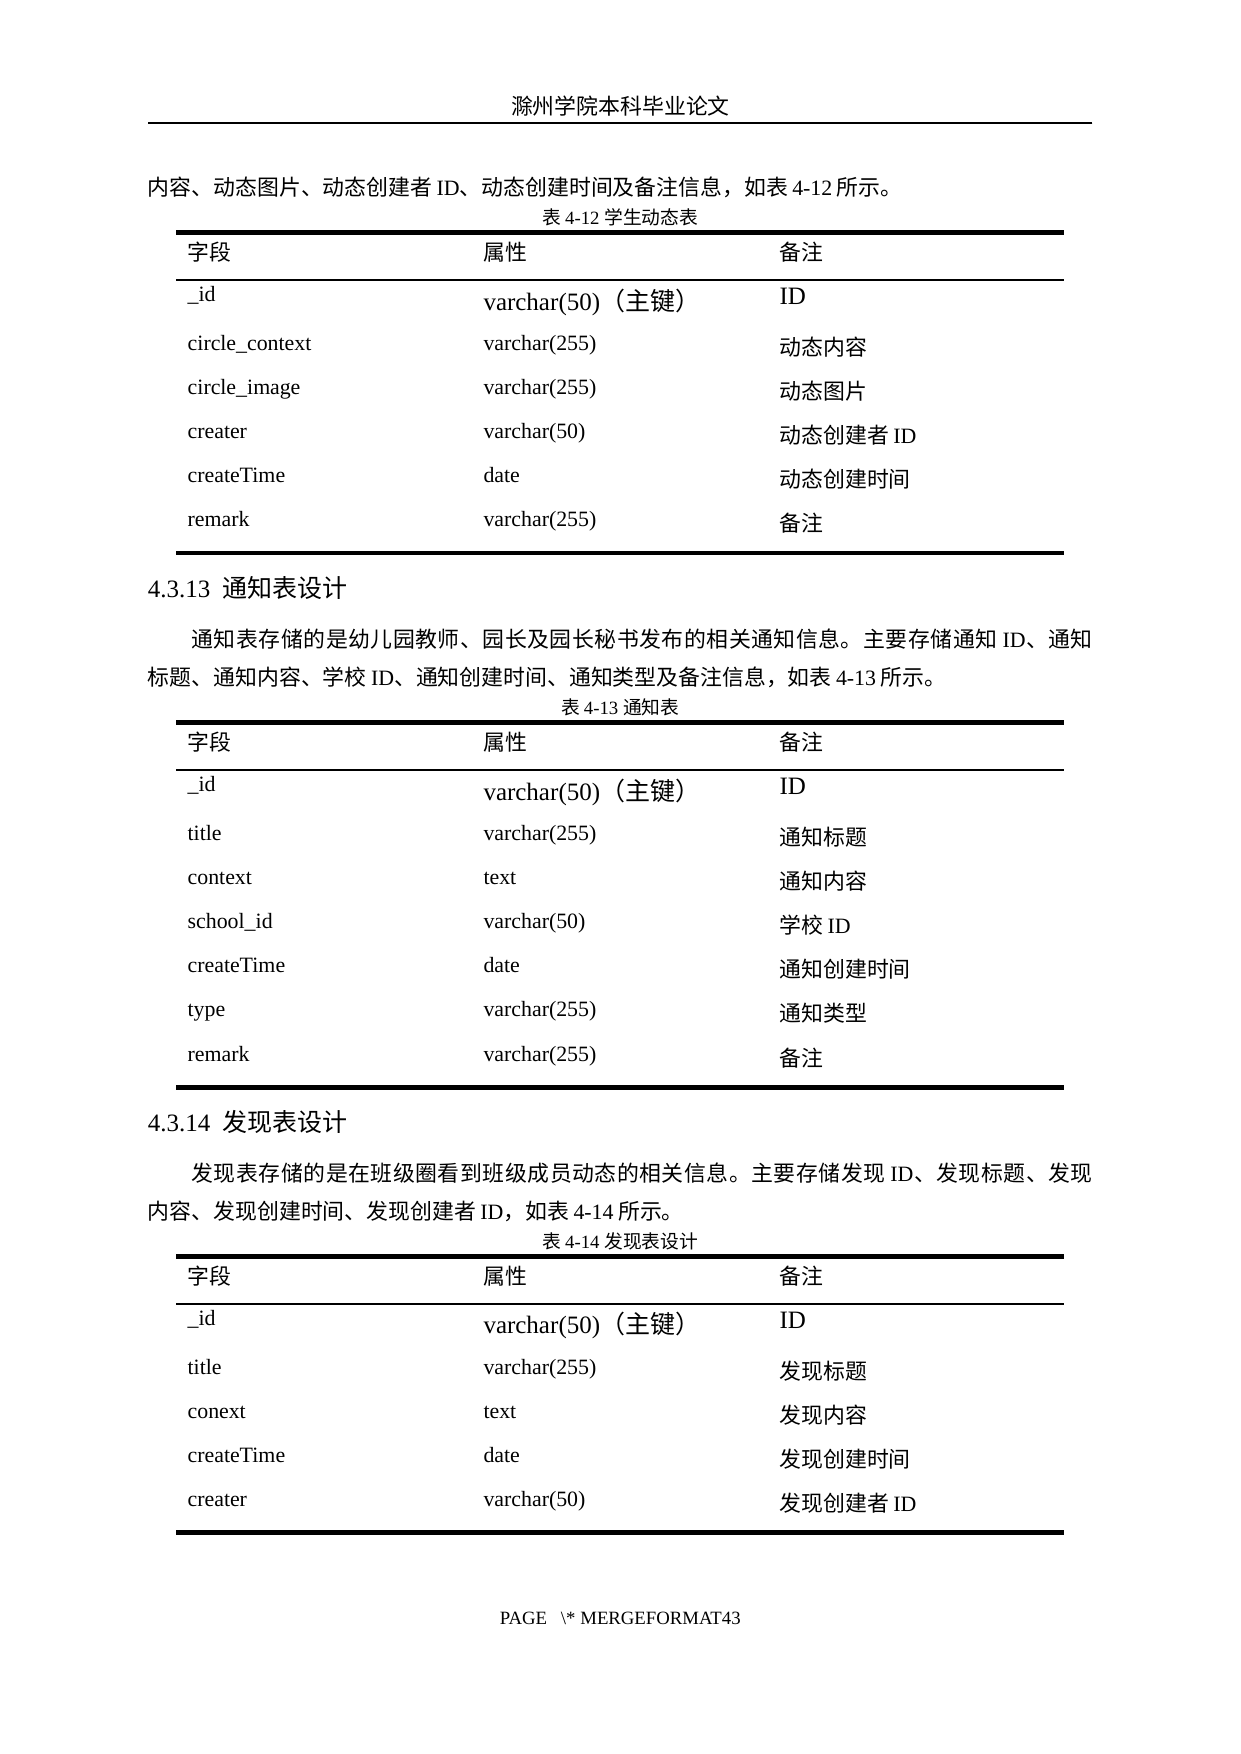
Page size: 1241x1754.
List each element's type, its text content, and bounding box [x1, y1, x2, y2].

table_cell _id [176, 281, 472, 330]
table_header 备注 [768, 725, 1064, 769]
table_cell 通知类型 [768, 996, 1064, 1041]
table_cell 通知创建时间 [768, 952, 1064, 996]
table_cell title [176, 1354, 472, 1398]
table_cell 备注 [768, 506, 1064, 551]
table_cell circle_image [176, 374, 472, 418]
table_cell varchar(255) [472, 1041, 768, 1085]
table_cell varchar(50)（主键） [472, 281, 768, 330]
table_cell varchar(255) [472, 506, 768, 551]
subtitle 通知表设计 [148, 568, 1092, 605]
table_cell 发现创建者ID [768, 1486, 1064, 1530]
table_cell varchar(255) [472, 996, 768, 1041]
table_header 字段 [176, 235, 472, 279]
table_cell varchar(255) [472, 330, 768, 374]
table_cell text [472, 1398, 768, 1442]
table_cell 备注 [768, 1041, 1064, 1085]
table_cell remark [176, 506, 472, 551]
table_cell date [472, 462, 768, 506]
table_header 属性 [472, 725, 768, 769]
table_cell 动态图片 [768, 374, 1064, 418]
table_cell type [176, 996, 472, 1041]
table_cell _id [176, 771, 472, 820]
table_cell date [472, 952, 768, 996]
table_cell context [176, 864, 472, 908]
table_cell createTime [176, 462, 472, 506]
table_cell varchar(255) [472, 1354, 768, 1398]
table_cell createTime [176, 952, 472, 996]
table_cell 动态创建时间 [768, 462, 1064, 506]
table_cell remark [176, 1041, 472, 1085]
table_header 备注 [768, 1259, 1064, 1303]
table_cell ID [768, 281, 1064, 330]
table_header 备注 [768, 235, 1064, 279]
table_cell varchar(50) [472, 418, 768, 462]
table_cell text [472, 864, 768, 908]
table_cell varchar(255) [472, 374, 768, 418]
table_cell 动态内容 [768, 330, 1064, 374]
table_header 属性 [472, 235, 768, 279]
table_cell varchar(50) [472, 1486, 768, 1530]
table_header 字段 [176, 1259, 472, 1303]
text 表4-13 通知表 [148, 693, 1092, 720]
table_cell creater [176, 418, 472, 462]
table_cell varchar(255) [472, 820, 768, 864]
table_cell 发现创建时间 [768, 1442, 1064, 1486]
table_cell ID [768, 771, 1064, 820]
table_cell 学校ID [768, 908, 1064, 952]
table_cell 动态创建者ID [768, 418, 1064, 462]
table_cell varchar(50) [472, 908, 768, 952]
table_cell ID [768, 1305, 1064, 1354]
table_cell varchar(50)（主键） [472, 1305, 768, 1354]
table_cell 发现标题 [768, 1354, 1064, 1398]
table_cell 通知内容 [768, 864, 1064, 908]
table_cell _id [176, 1305, 472, 1354]
text 通知表存储的是幼儿园教师、园长及园长秘书发布的相关通知信息。主要存储通知ID、通知标题、通知内容、学校ID、通知创建时间、通知类型及备注信息，如表4-13所示。 [148, 618, 1092, 693]
table_cell date [472, 1442, 768, 1486]
table_cell circle_context [176, 330, 472, 374]
table_cell 通知标题 [768, 820, 1064, 864]
table_cell school_id [176, 908, 472, 952]
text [148, 165, 1092, 203]
table_cell conext [176, 1398, 472, 1442]
text 表4-14 发现表设计 [148, 1227, 1092, 1254]
subtitle 发现表设计 [148, 1102, 1092, 1139]
text 表4-12 学生动态表 [148, 203, 1092, 230]
table_cell varchar(50)（主键） [472, 771, 768, 820]
table_cell createTime [176, 1442, 472, 1486]
table_header 属性 [472, 1259, 768, 1303]
table_header 字段 [176, 725, 472, 769]
table_cell 发现内容 [768, 1398, 1064, 1442]
text 发现表存储的是在班级圈看到班级成员动态的相关信息。主要存储发现ID、发现标题、发现内容、发现创建时间、发现创建者ID，如表4-14所示。 [148, 1152, 1092, 1227]
table_cell creater [176, 1486, 472, 1530]
table_cell title [176, 820, 472, 864]
